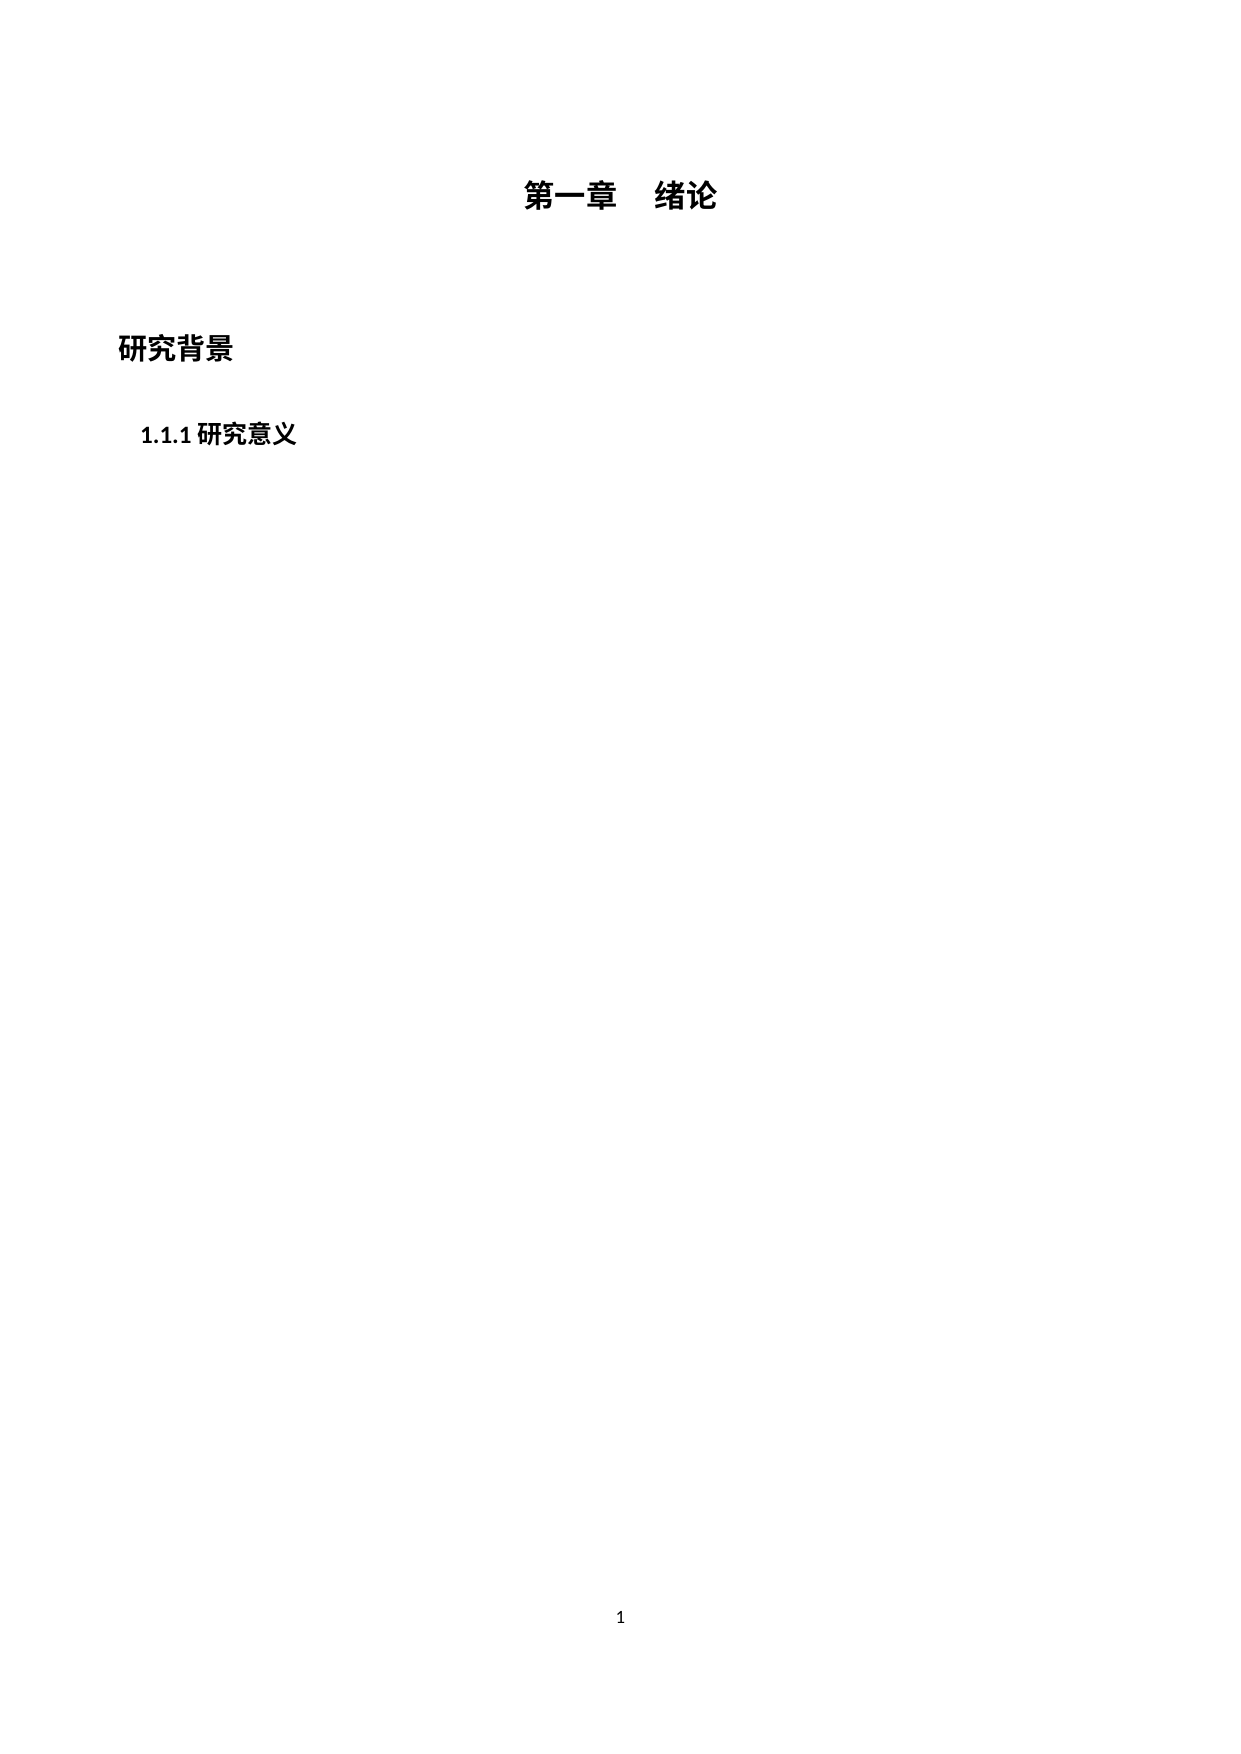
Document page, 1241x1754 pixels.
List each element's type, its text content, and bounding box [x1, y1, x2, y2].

subtitle 研究背景 [118, 314, 1100, 379]
subtitle 绪论 [118, 161, 1122, 226]
subtitle 1.1.1 研究意义 [140, 400, 1100, 465]
